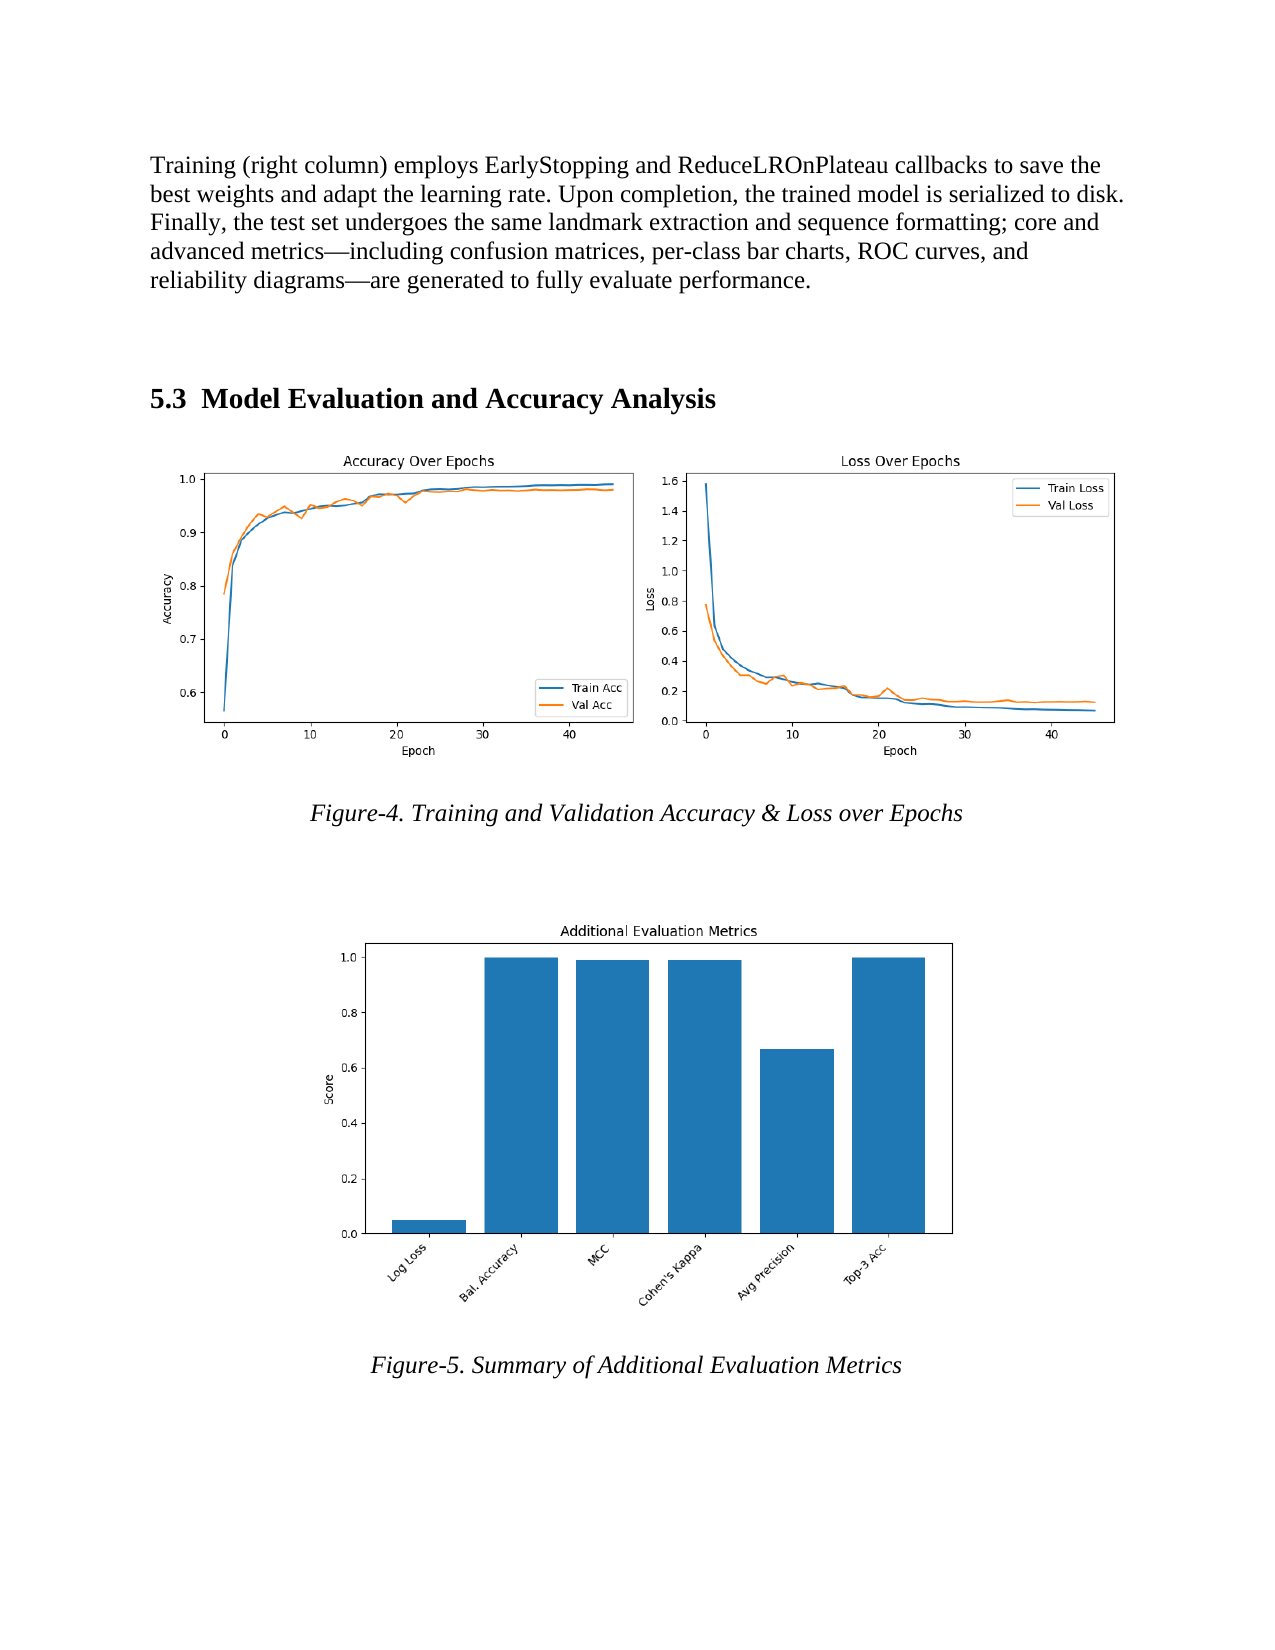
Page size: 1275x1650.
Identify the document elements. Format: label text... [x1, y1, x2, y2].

text Training (right column) employs EarlyStopping and ReduceLROnPlateau callbacks to save the best weights and adapt the learning rate. Upon completion, the trained model is serialized to disk. Finally, the test set undergoes the same landmark extraction and sequence formatting; core and advanced metrics—including confusion matrices, per-class bar charts, ROC curves, and reliability diagrams—are generated to fully evaluate performance. [150, 150, 1125, 294]
picture [150, 443, 1125, 769]
text 5.3 Model Evaluation and Accuracy Analysis [150, 381, 1125, 414]
picture [311, 913, 964, 1321]
text Figure-5. Summary of Additional Evaluation Metrics [150, 1350, 1125, 1379]
text Figure-4. Training and Validation Accuracy & Loss over Epochs [150, 798, 1125, 826]
